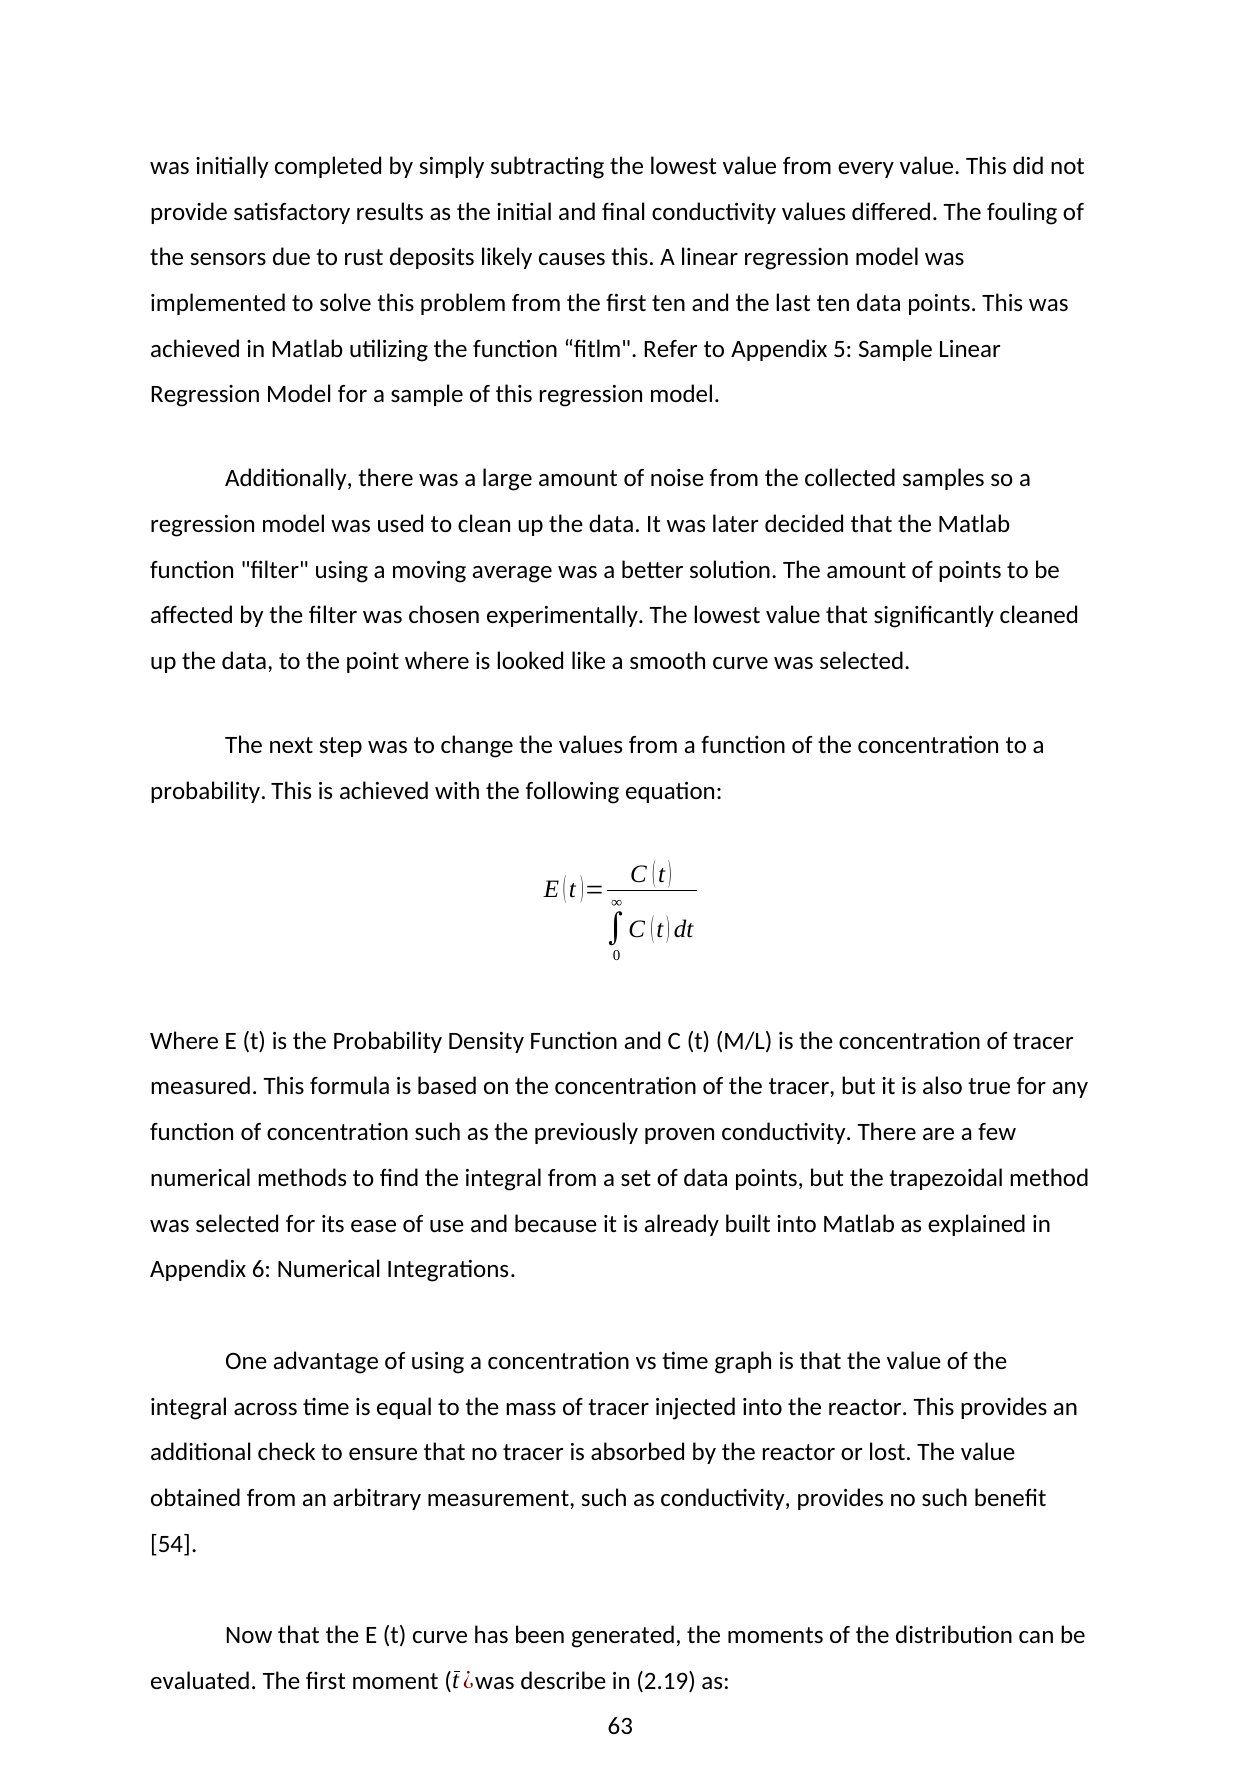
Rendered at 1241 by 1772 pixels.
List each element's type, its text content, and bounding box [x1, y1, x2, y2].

text The next step was to change the values from a function of the concentration to a probability. This is achieved with the following equation: [150, 729, 1090, 806]
text Now that the E (t) curve has been generated, the moments of the distribution can be evaluated. The first moment (was describe in (2.19) as: [150, 1619, 1090, 1696]
text Additionally, there was a large amount of noise from the collected samples so a regression model was used to clean up the data. It was later decided that the Matlab function "filter" using a moving average was a better solution. The amount of points to be affected by the filter was chosen experimentally. The lowest value that significantly cleaned up the data, to the point where is looked like a smooth curve was selected. [150, 462, 1090, 676]
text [150, 150, 1090, 409]
text Where E (t) is the Probability Density Function and C (t) (M/L) is the concentration of tracer measured. This formula is based on the concentration of the tracer, but it is also true for any function of concentration such as the previously proven conductivity. There are a few numerical methods to find the integral from a set of data points, but the trapezoidal method was selected for its ease of use and because it is already built into Matlab as explained in Appendix 6: Numerical Integrations. [150, 1025, 1090, 1284]
text One advantage of using a concentration vs time graph is that the value of the integral across time is equal to the mass of tracer injected into the reactor. This provides an additional check to ensure that no tracer is absorbed by the reactor or lost. The value obtained from an arbitrary measurement, such as conductivity, provides no such benefit [54]. [150, 1345, 1090, 1558]
